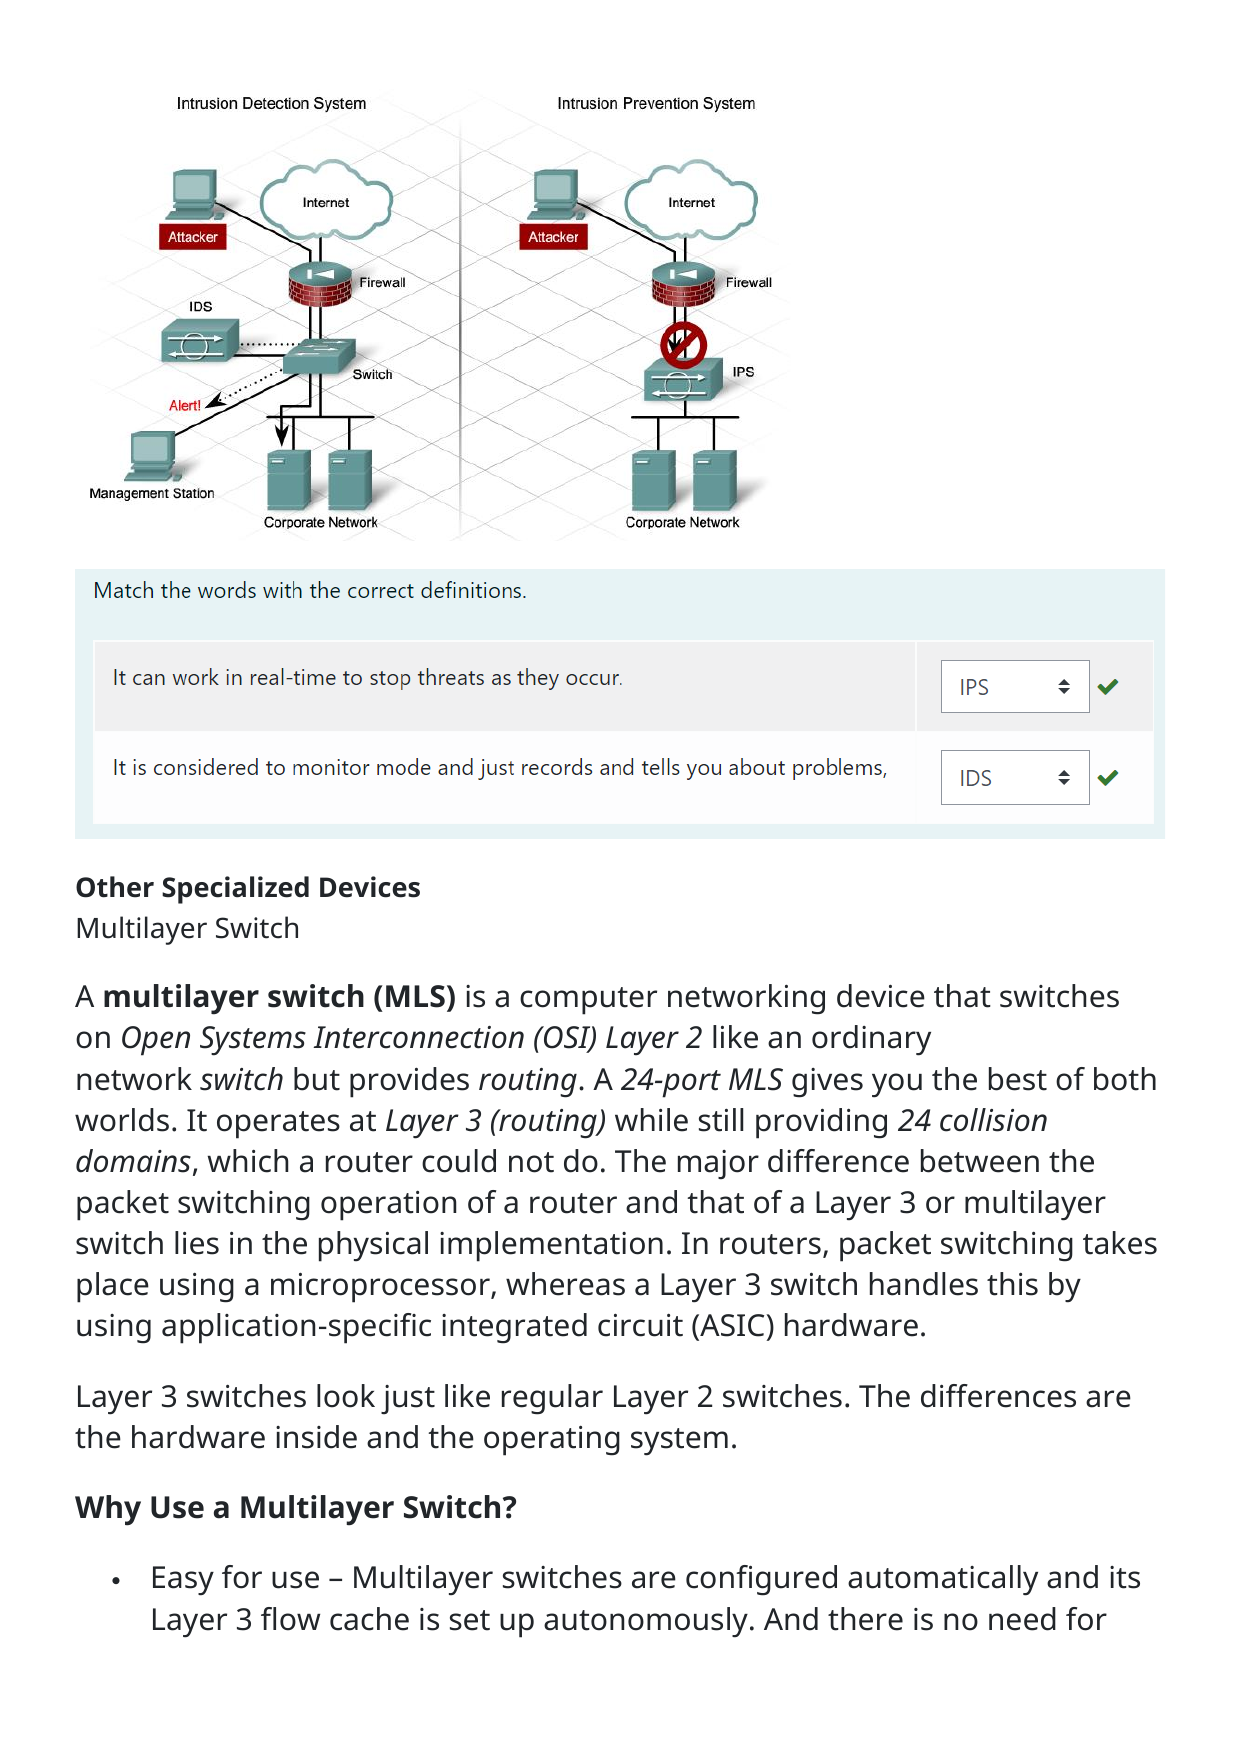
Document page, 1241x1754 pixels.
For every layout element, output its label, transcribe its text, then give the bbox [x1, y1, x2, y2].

subtitle Multilayer Switch [75, 908, 1165, 946]
text A multilayer switch (MLS) is a computer networking device that switches on Open Systems Interconnection (OSI) Layer 2 like an ordinary network switch but provides routing. A 24-port MLS gives you the best of both worlds. It operates at Layer 3 (routing) while still providing 24 collision domains, which a router could not do. The major difference between the packet switching operation of a router and that of a Layer 3 or multilayer switch lies in the physical implementation. In routers, packet switching takes place using a microprocessor, whereas a Layer 3 switch handles this by using application-specific integrated circuit (ASIC) hardware. [75, 975, 1165, 1346]
picture [75, 569, 1166, 839]
text Layer 3 switches look just like regular Layer 2 switches. The differences are the hardware inside and the operating system. [75, 1375, 1165, 1457]
picture [75, 75, 791, 541]
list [112, 1557, 1165, 1639]
subtitle Other Specialized Devices [75, 868, 1165, 905]
text Why Use a Multilayer Switch? [75, 1486, 1165, 1527]
